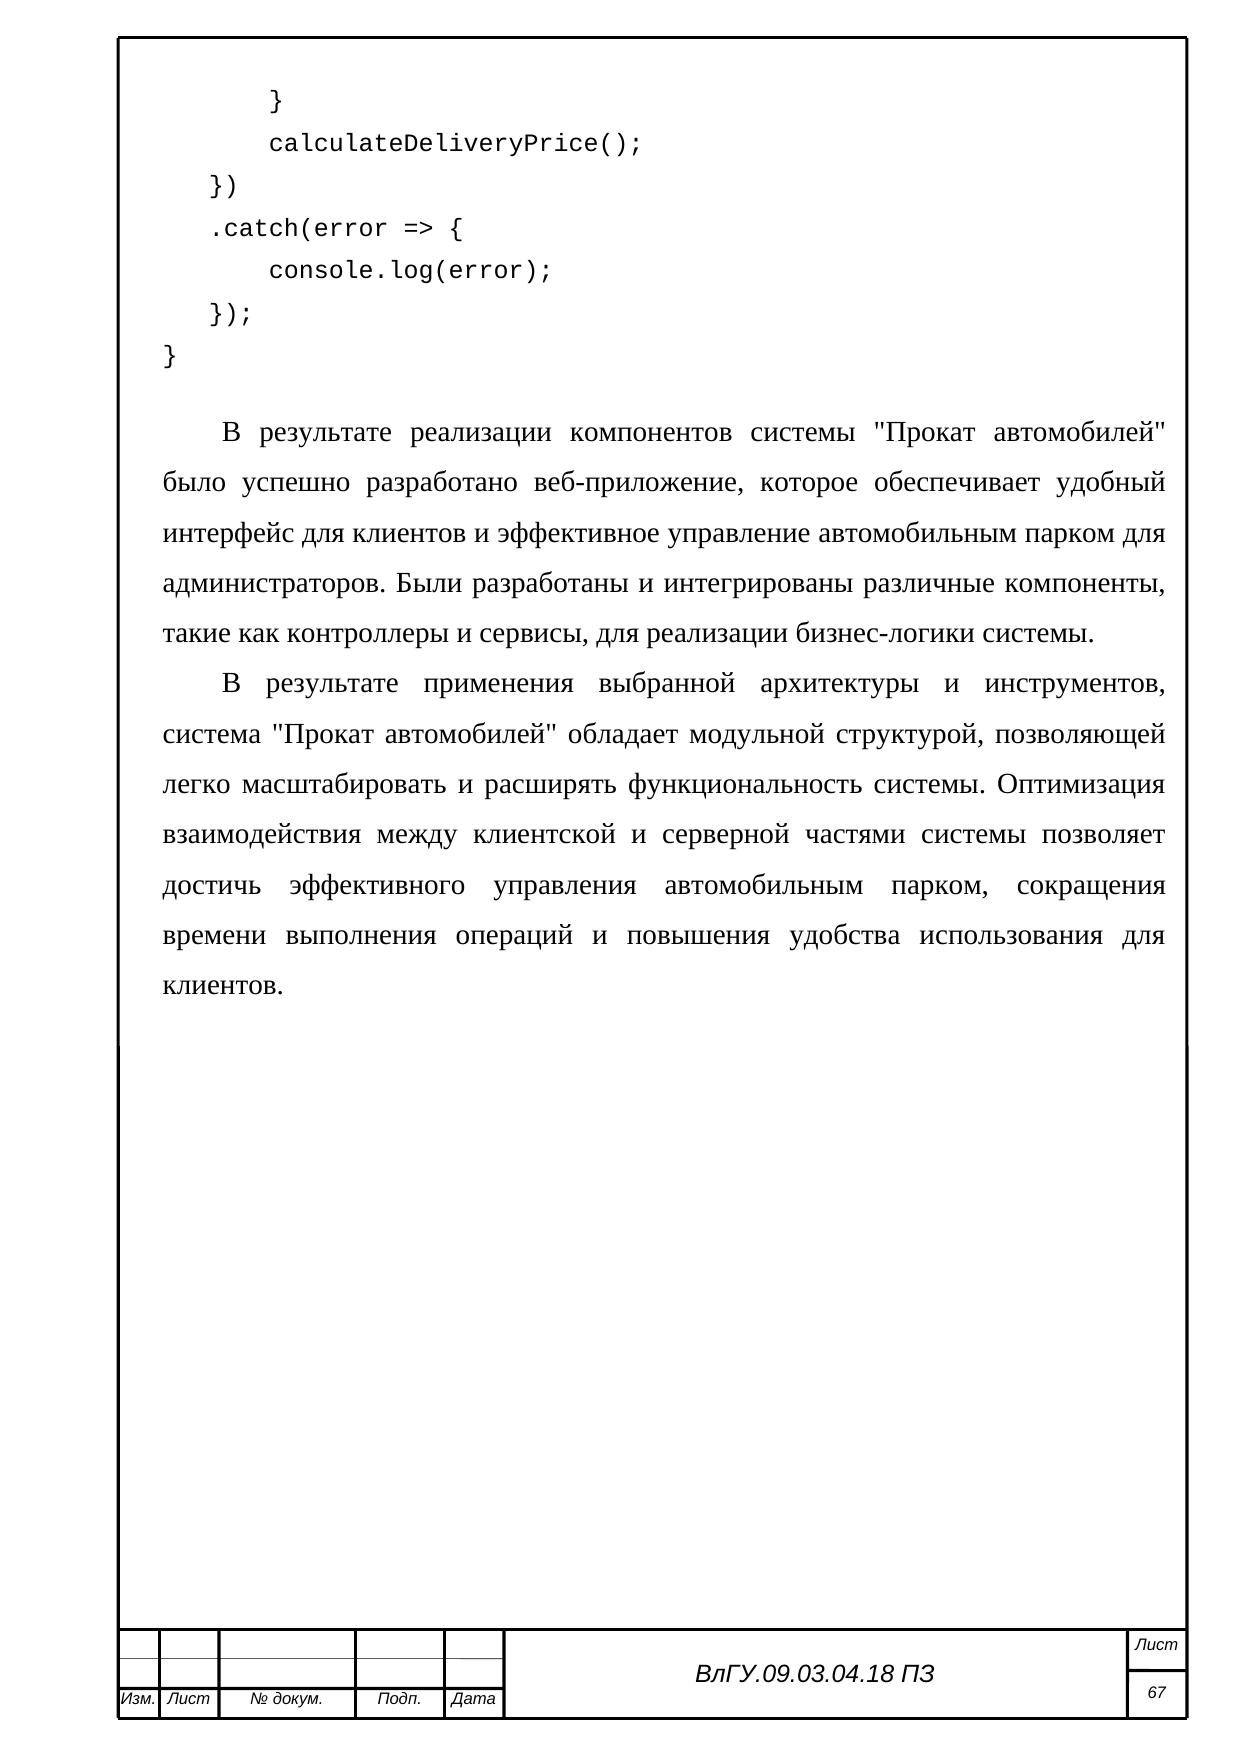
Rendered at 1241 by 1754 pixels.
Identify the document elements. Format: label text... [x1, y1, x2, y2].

text }); [88, 300, 1167, 329]
text calculateDeliveryPrice(); [88, 130, 1167, 159]
text }) [88, 173, 1167, 201]
text } [88, 88, 1167, 116]
text В результате реализации компонентов системы "Прокат автомобилей" было успешно разработано веб-приложение, которое обеспечивает удобный интерфейс для клиентов и эффективное управление автомобильным парком для администраторов. Были разработаны и интегрированы различные компоненты, такие как контроллеры и сервисы, для реализации бизнес-логики системы. [162, 414, 1167, 649]
text .catch(error => { [88, 215, 1167, 244]
text console.log(error); [88, 258, 1167, 286]
text } [162, 343, 1167, 371]
text В результате применения выбранной архитектуры и инструментов, система "Прокат автомобилей" обладает модульной структурой, позволяющей легко масштабировать и расширять функциональность системы. Оптимизация взаимодействия между клиентской и серверной частями системы позволяет достичь эффективного управления автомобильным парком, сокращения времени выполнения операций и повышения удобства использования для клиентов. [162, 666, 1167, 1001]
